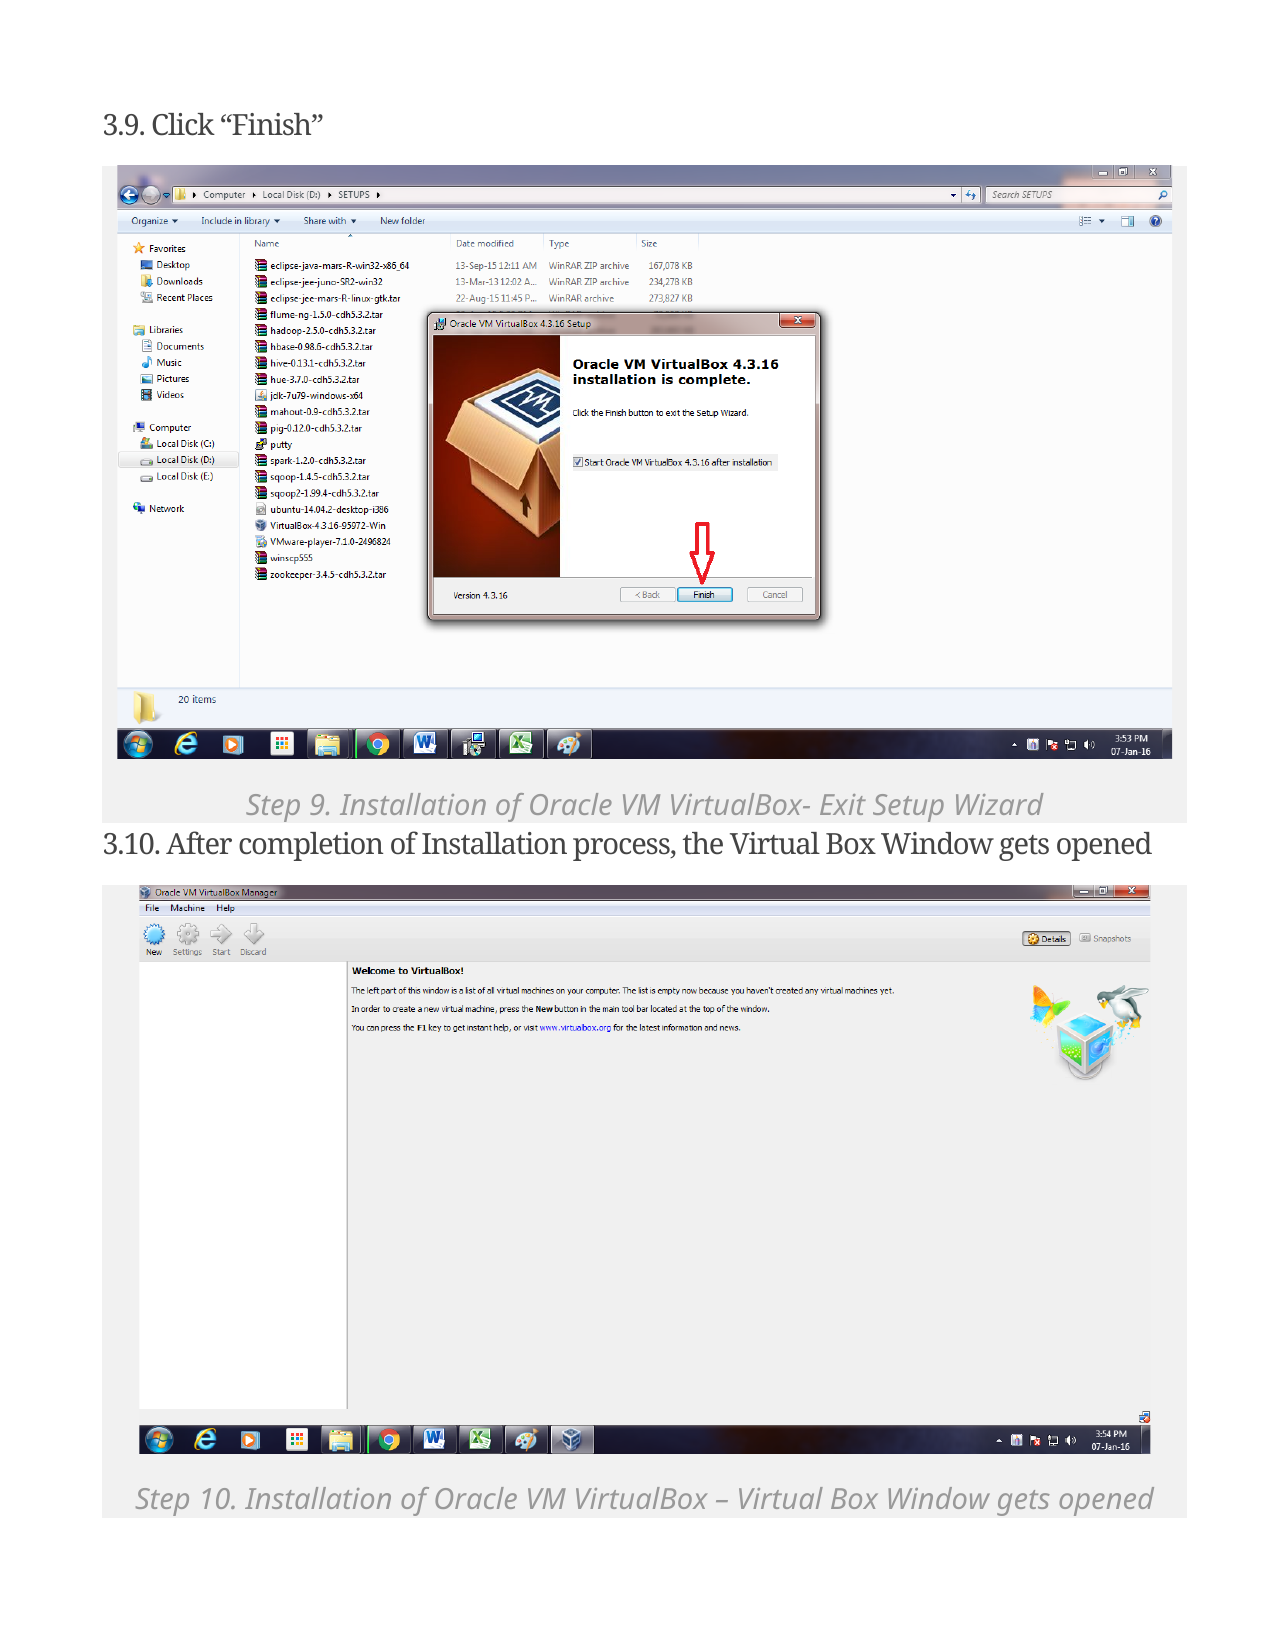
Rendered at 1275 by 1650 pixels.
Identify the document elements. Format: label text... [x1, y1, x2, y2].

subtitle 3.9. Click “Finish” [102, 104, 1187, 144]
picture [139, 885, 1151, 1454]
text Step 10. Installation of Oracle VM VirtualBox – Virtual Box Window gets opened [102, 1478, 1187, 1518]
subtitle 3.10. After completion of Installation process, the Virtual Box Window gets opened [102, 823, 1187, 863]
picture [117, 165, 1173, 759]
text Step 9. Installation of Oracle VM VirtualBox- Exit Setup Wizard [102, 784, 1187, 823]
